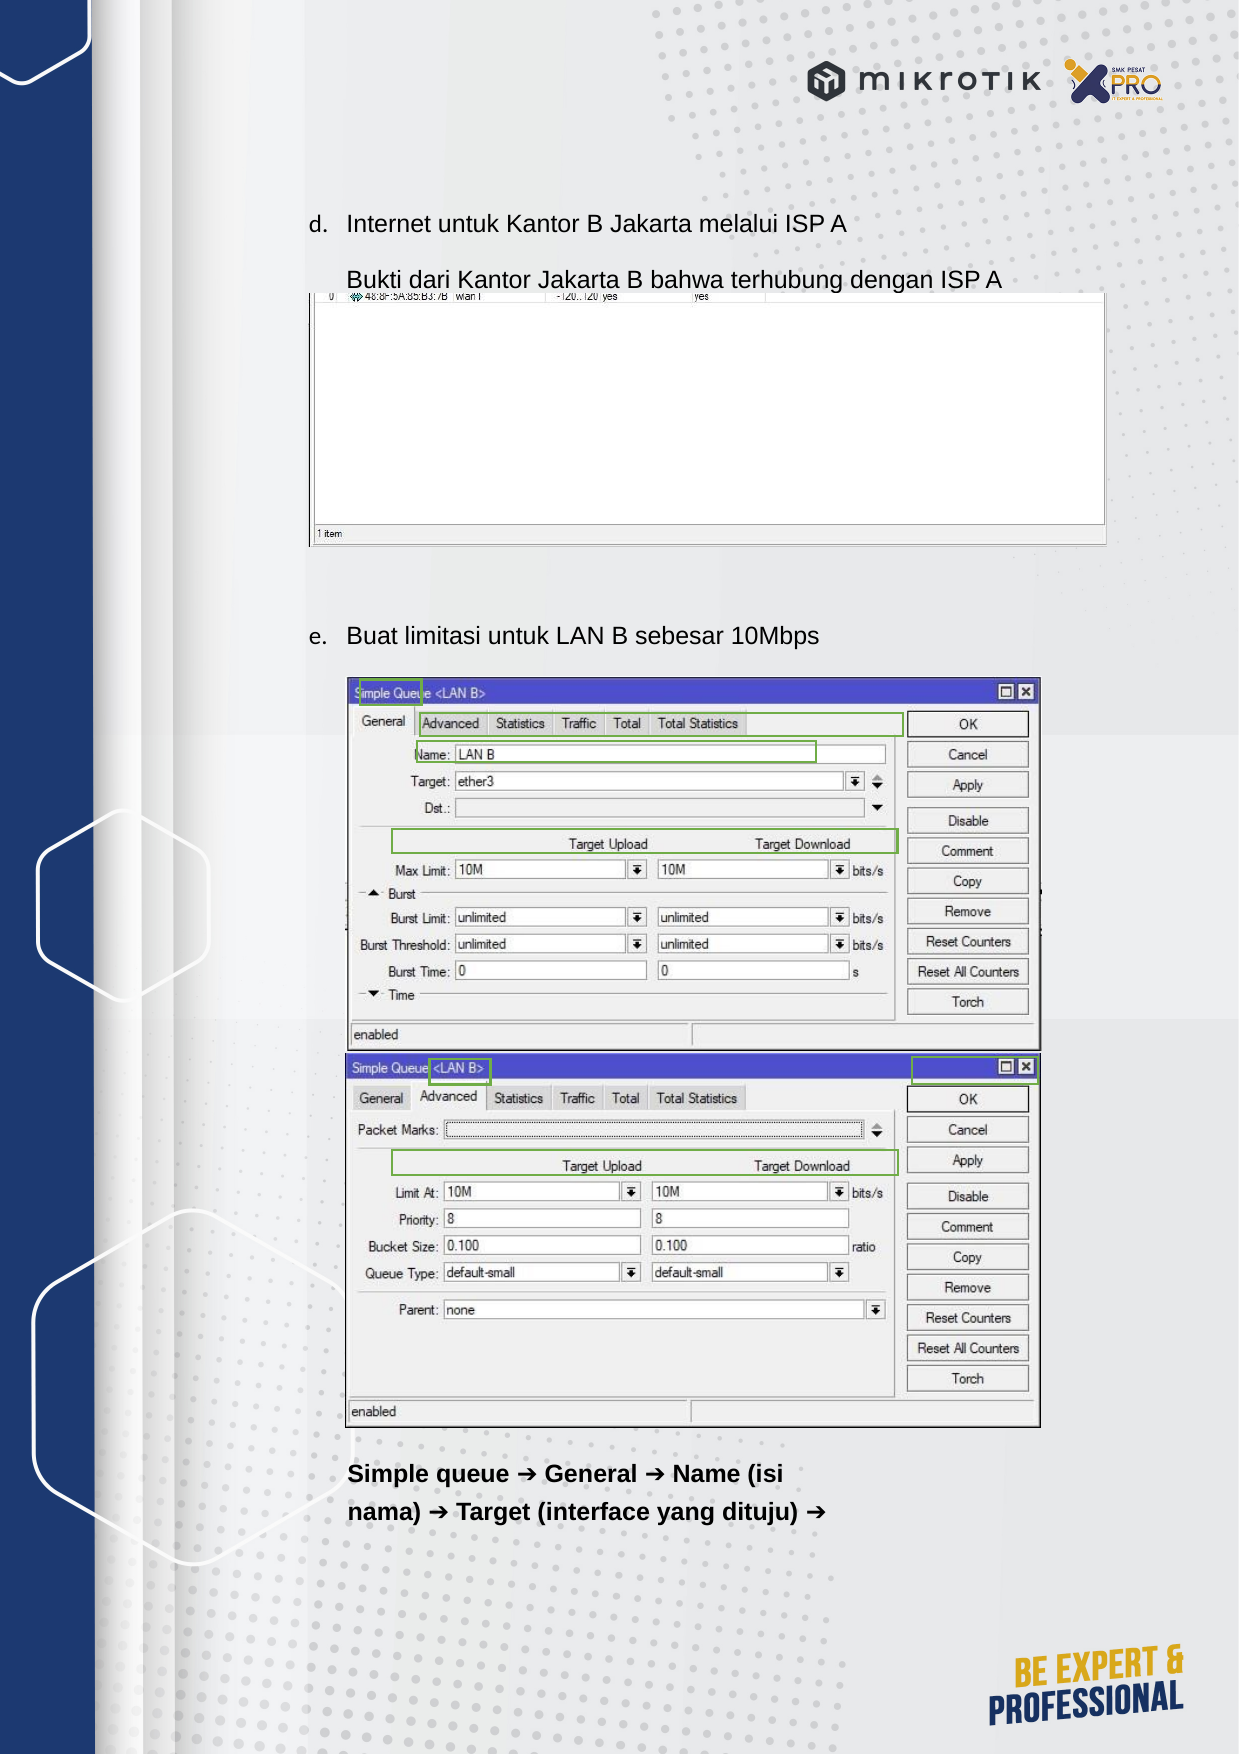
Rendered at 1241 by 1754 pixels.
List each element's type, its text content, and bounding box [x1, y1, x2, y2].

text Bukti dari Kantor Jakarta B bahwa terhubung dengan ISP A [346, 264, 1016, 293]
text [347, 1456, 827, 1528]
list Internet untuk Kantor B Jakarta melalui ISP A [309, 208, 1016, 239]
list Buat limitasi untuk LAN B sebesar 10Mbps [309, 620, 1016, 651]
picture [0, 0, 1239, 1754]
